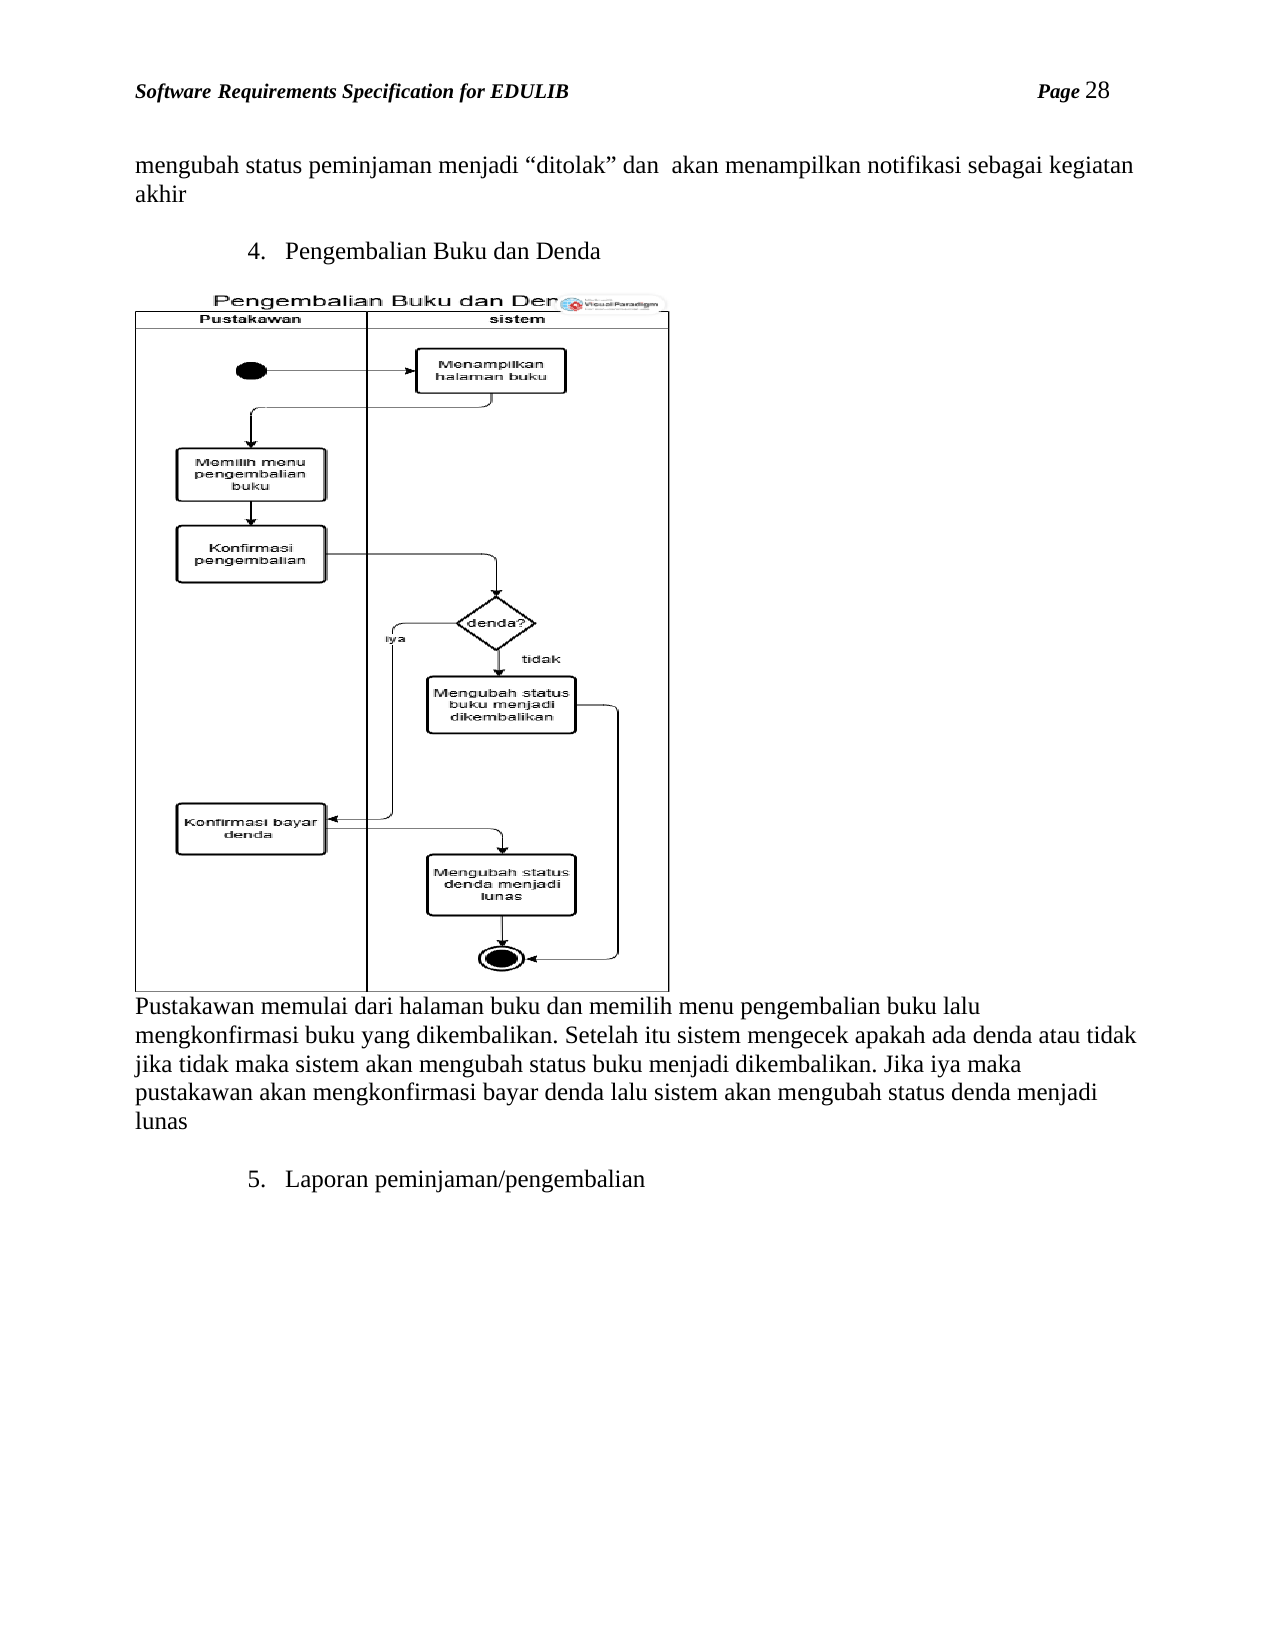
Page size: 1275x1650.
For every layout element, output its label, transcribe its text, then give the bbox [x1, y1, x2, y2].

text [135, 150, 1140, 207]
picture [135, 291, 670, 992]
text Pustakawan memulai dari halaman buku dan memilih menu pengembalian buku lalu mengkonfirmasi buku yang dikembalikan. Setelah itu sistem mengecek apakah ada denda atau tidak jika tidak maka sistem akan mengubah status buku menjadi dikembalikan. Jika iya maka pustakawan akan mengkonfirmasi bayar denda lalu sistem akan mengubah status denda menjadi lunas [135, 991, 1140, 1135]
list Pengembalian Buku dan Denda [247, 236, 1140, 265]
list Laporan peminjaman/pengembalian [247, 1164, 1140, 1192]
